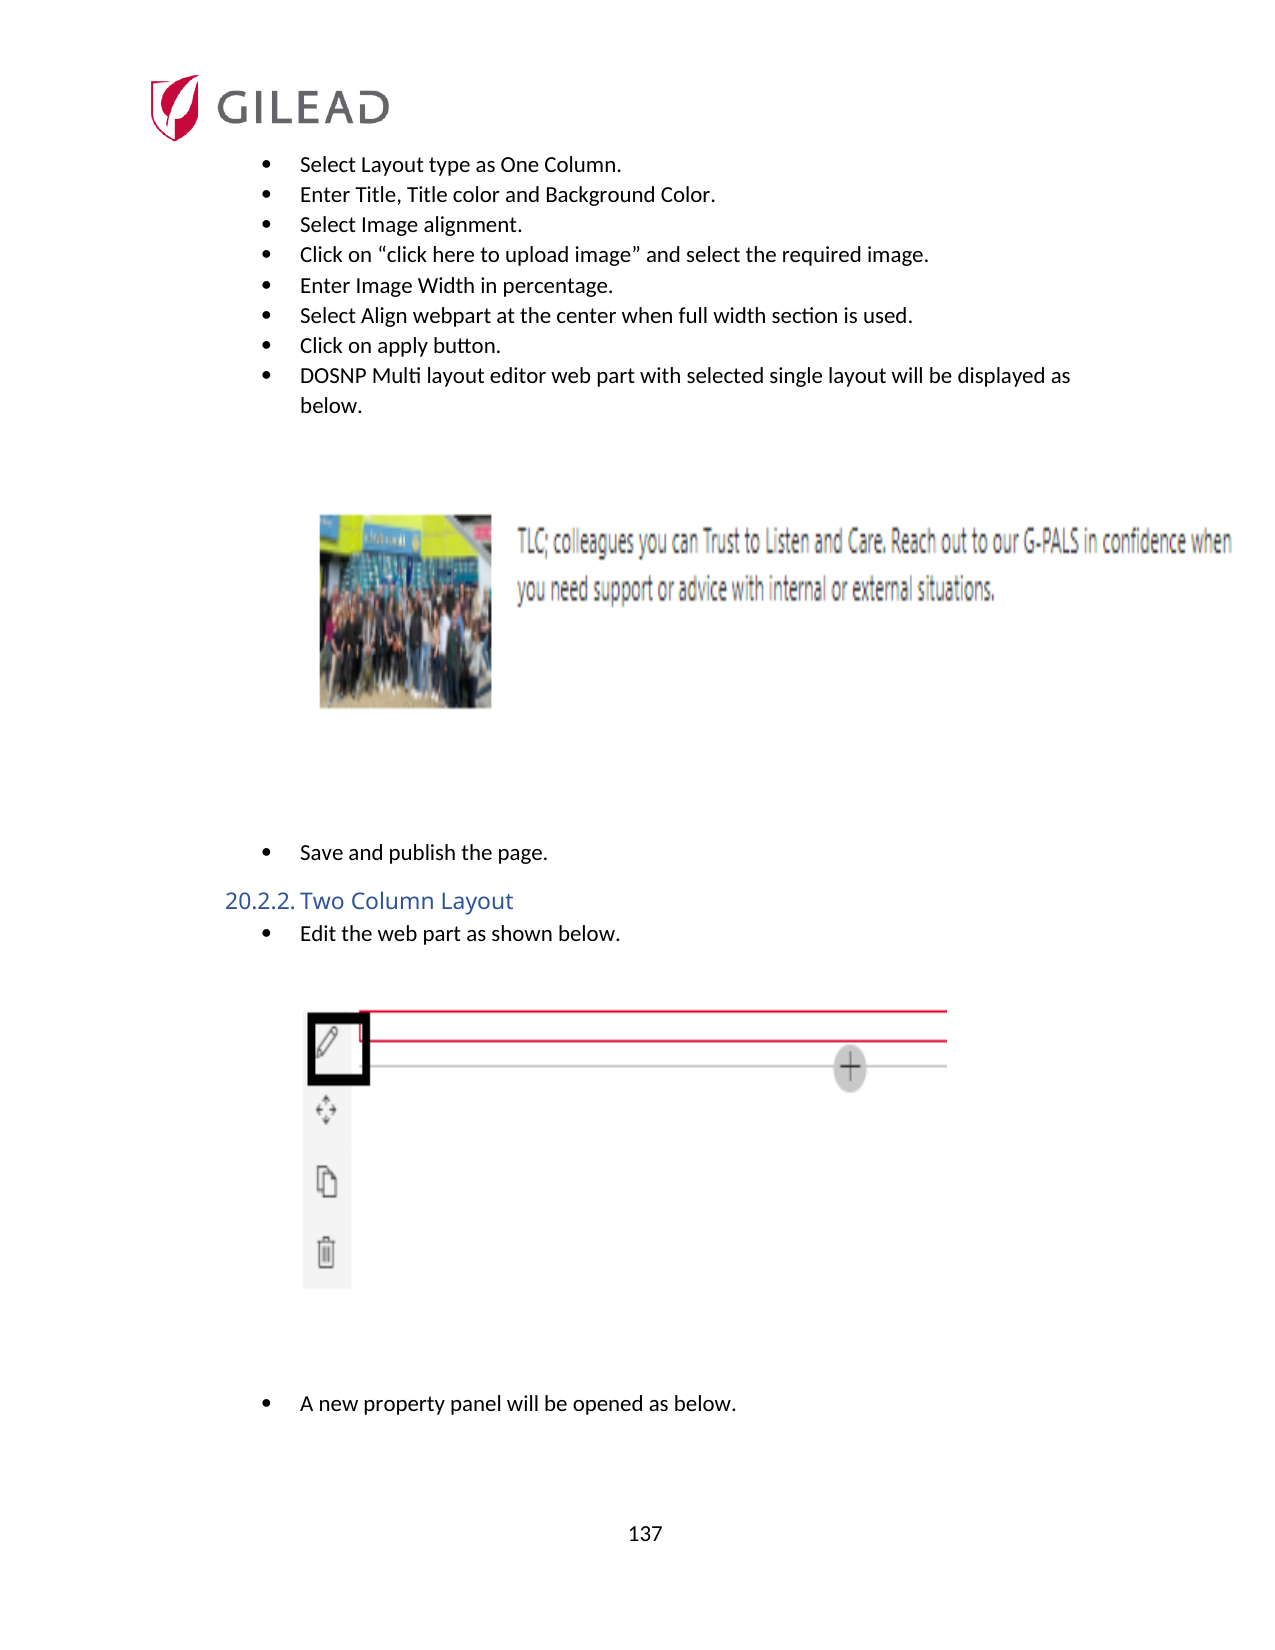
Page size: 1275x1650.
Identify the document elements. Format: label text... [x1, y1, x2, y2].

list Select Image alignment. [262, 210, 1125, 238]
list Edit the web part as shown below. [262, 919, 1125, 947]
list A new property panel will be opened as below. [262, 1389, 1125, 1417]
list Save and publish the page. [262, 838, 1125, 866]
picture [300, 979, 947, 1326]
picture [150, 75, 389, 142]
list Enter Title, Title color and Background Color. [262, 180, 1125, 208]
picture [300, 421, 1238, 836]
list Select Layout type as One Column. [262, 150, 1125, 178]
list Click on apply button. [262, 331, 1125, 359]
list DOSNP Multi layout editor web part with selected single layout will be displayed as below. [262, 361, 1125, 420]
subtitle Two Column Layout [225, 885, 1125, 916]
list Click on “click here to upload image” and select the required image. [262, 241, 1125, 269]
list Enter Image Width in percentage. [262, 271, 1125, 299]
list Select Align webpart at the center when full width section is used. [262, 301, 1125, 329]
